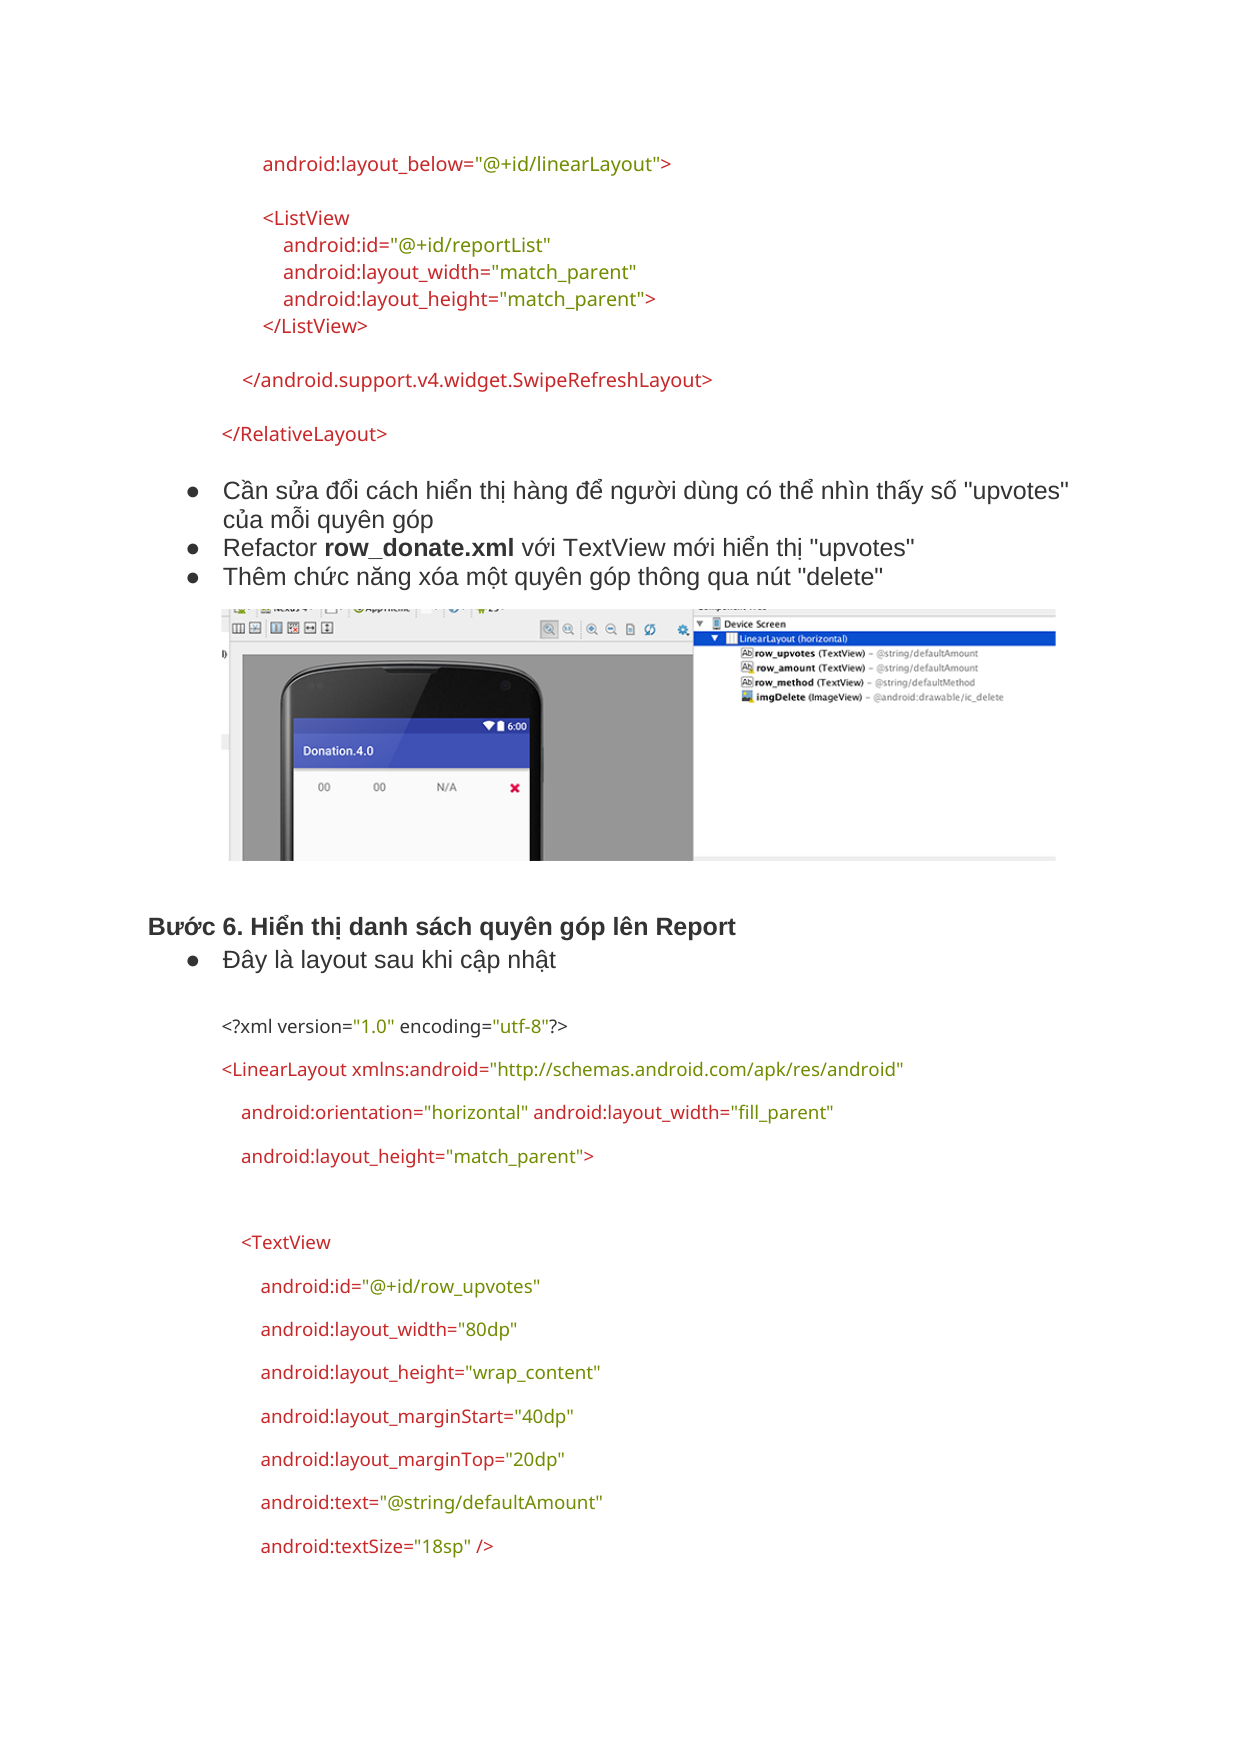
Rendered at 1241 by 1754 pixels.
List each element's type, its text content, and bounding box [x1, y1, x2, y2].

list Refactor row_donate.xml với TextView mới hiển thị "upvotes" [185, 533, 1090, 562]
list Đây là layout sau khi cập nhật [185, 945, 1090, 974]
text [221, 1013, 1090, 1602]
list Cần sửa đổi cách hiển thị hàng để người dùng có thể nhìn thấy số "upvotes" của mỗi quyên góp [185, 476, 1090, 533]
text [221, 150, 1090, 447]
picture [221, 609, 1056, 861]
list Thêm chức năng xóa một quyên góp thông qua nút "delete" [185, 562, 1090, 591]
text Bước 6. Hiển thị danh sách quyên góp lên Report [148, 912, 1090, 941]
